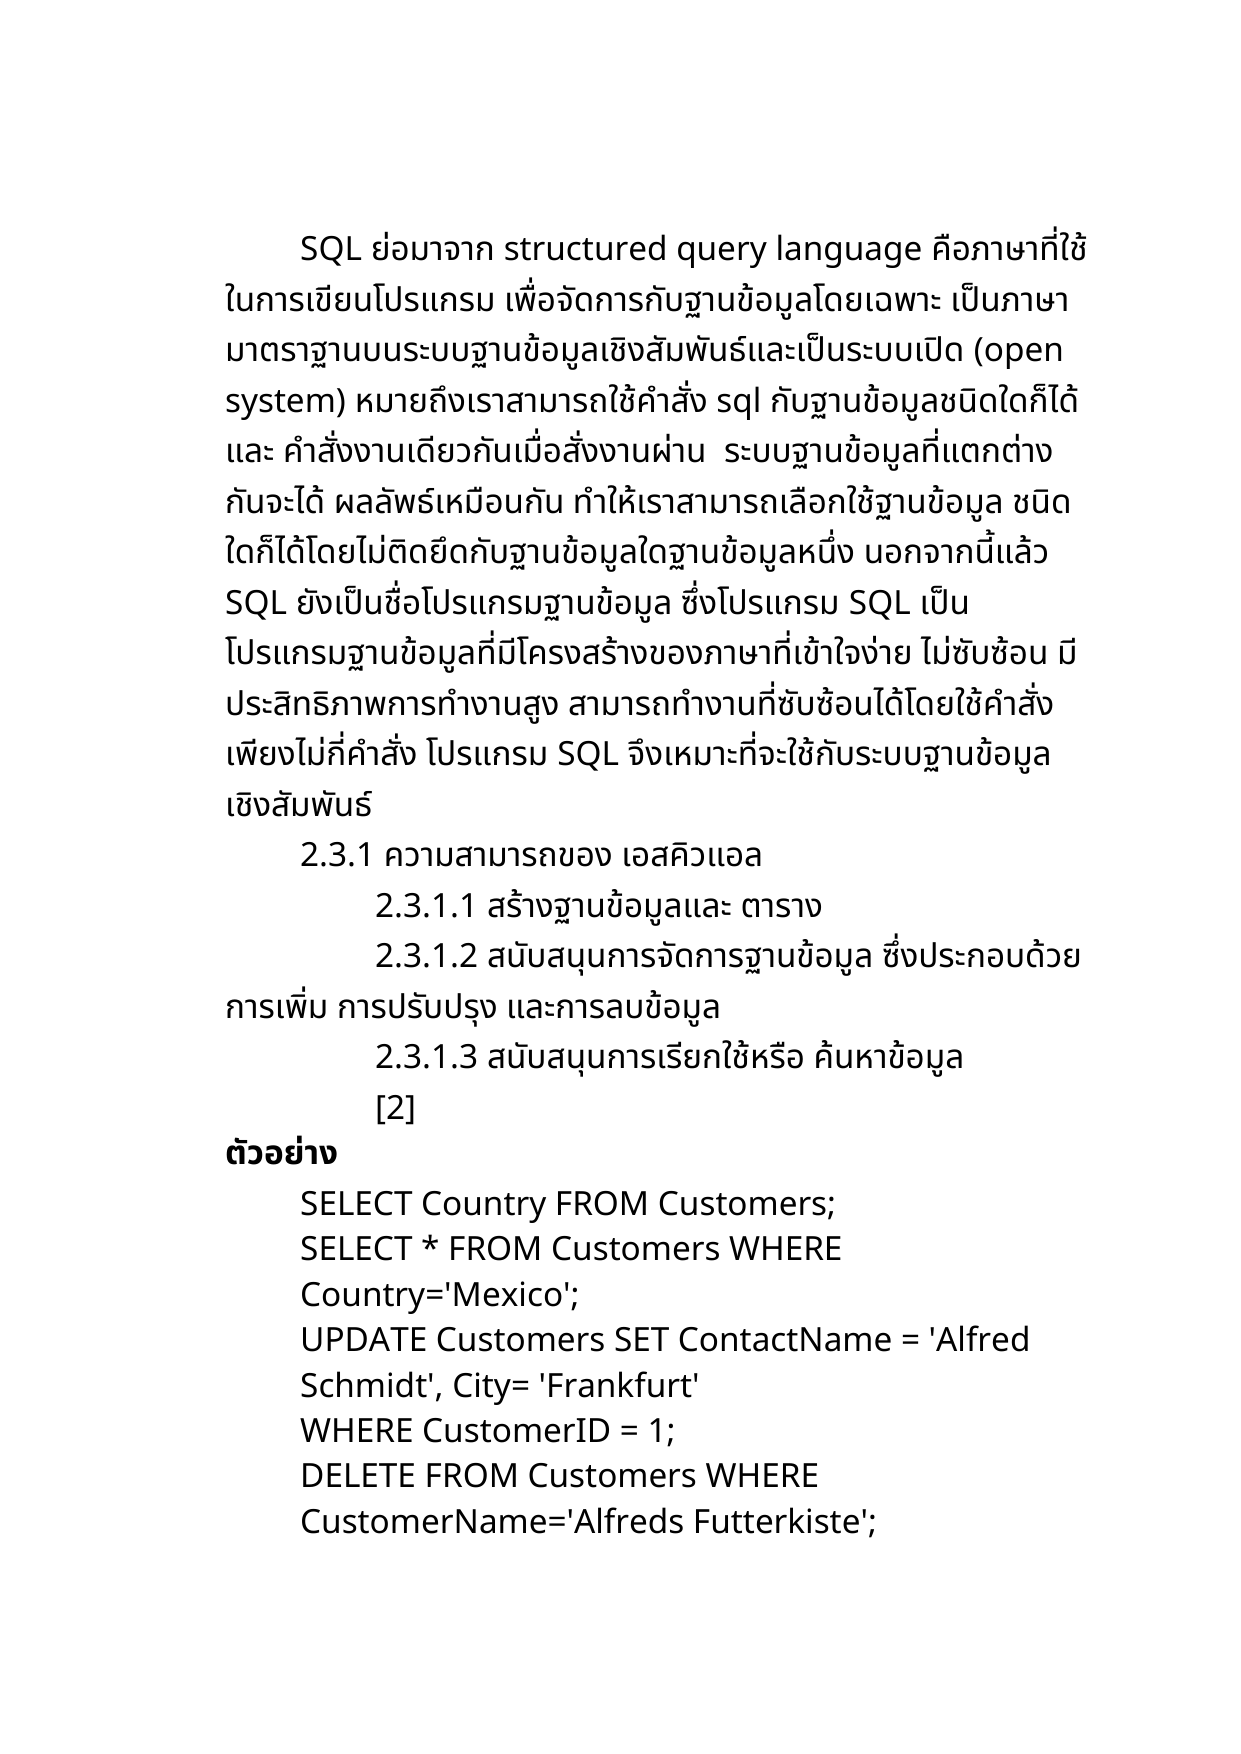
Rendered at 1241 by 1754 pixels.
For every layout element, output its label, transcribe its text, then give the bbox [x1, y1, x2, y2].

text 2.3.1.2 สนับสนุนการจัดการฐานข้อมูล ซึ่งประกอบด้วย การเพิ่ม การปรับปรุง และการลบข้อมูล [225, 932, 1090, 1033]
text SELECT Country FROM Customers; [300, 1180, 1090, 1225]
text WHERE CustomerID = 1; [300, 1407, 1090, 1452]
text ตัวอย่าง [225, 1129, 1090, 1180]
text 2.3.1.1 สร้างฐานข้อมูลและ ตาราง [225, 882, 1090, 932]
text SQL ย่อมาจาก structured query language คือภาษาที่ใช้ในการเขียนโปรแกรม เพื่อจัดการกับฐานข้อมูลโดยเฉพาะ เป็นภาษามาตราฐานบนระบบฐานข้อมูลเชิงสัมพันธ์และเป็นระบบเปิด (open system) หมายถึงเราสามารถใช้คำสั่ง sql กับฐานข้อมูลชนิดใดก็ได้ และ คำสั่งงานเดียวกันเมื่อสั่งงานผ่าน ระบบฐานข้อมูลที่แตกต่างกันจะได้ ผลลัพธ์เหมือนกัน ทำให้เราสามารถเลือกใช้ฐานข้อมูล ชนิดใดก็ได้โดยไม่ติดยึดกับฐานข้อมูลใดฐานข้อมูลหนึ่ง นอกจากนี้แล้ว SQL ยังเป็นชื่อโปรแกรมฐานข้อมูล ซึ่งโปรแกรม SQL เป็นโปรแกรมฐานข้อมูลที่มีโครงสร้างของภาษาที่เข้าใจง่าย ไม่ซับซ้อน มีประสิทธิภาพการทำงานสูง สามารถทำงานที่ซับซ้อนได้โดยใช้คำสั่งเพียงไม่กี่คำสั่ง โปรแกรม SQL จึงเหมาะที่จะใช้กับระบบฐานข้อมูลเชิงสัมพันธ์ [225, 225, 1090, 831]
text 2.3.1 ความสามารถของ เอสคิวแอล [225, 831, 1090, 882]
text 2.3.1.3 สนับสนุนการเรียกใช้หรือ ค้นหาข้อมูล [2] [225, 1033, 1090, 1129]
text DELETE FROM Customers WHERE CustomerName='Alfreds Futterkiste'; [300, 1452, 1090, 1543]
text SELECT * FROM Customers WHERE Country='Mexico'; [580, 1225, 1090, 1316]
text UPDATE Customers SET ContactName = 'Alfred Schmidt', City= 'Frankfurt' [300, 1316, 1090, 1407]
